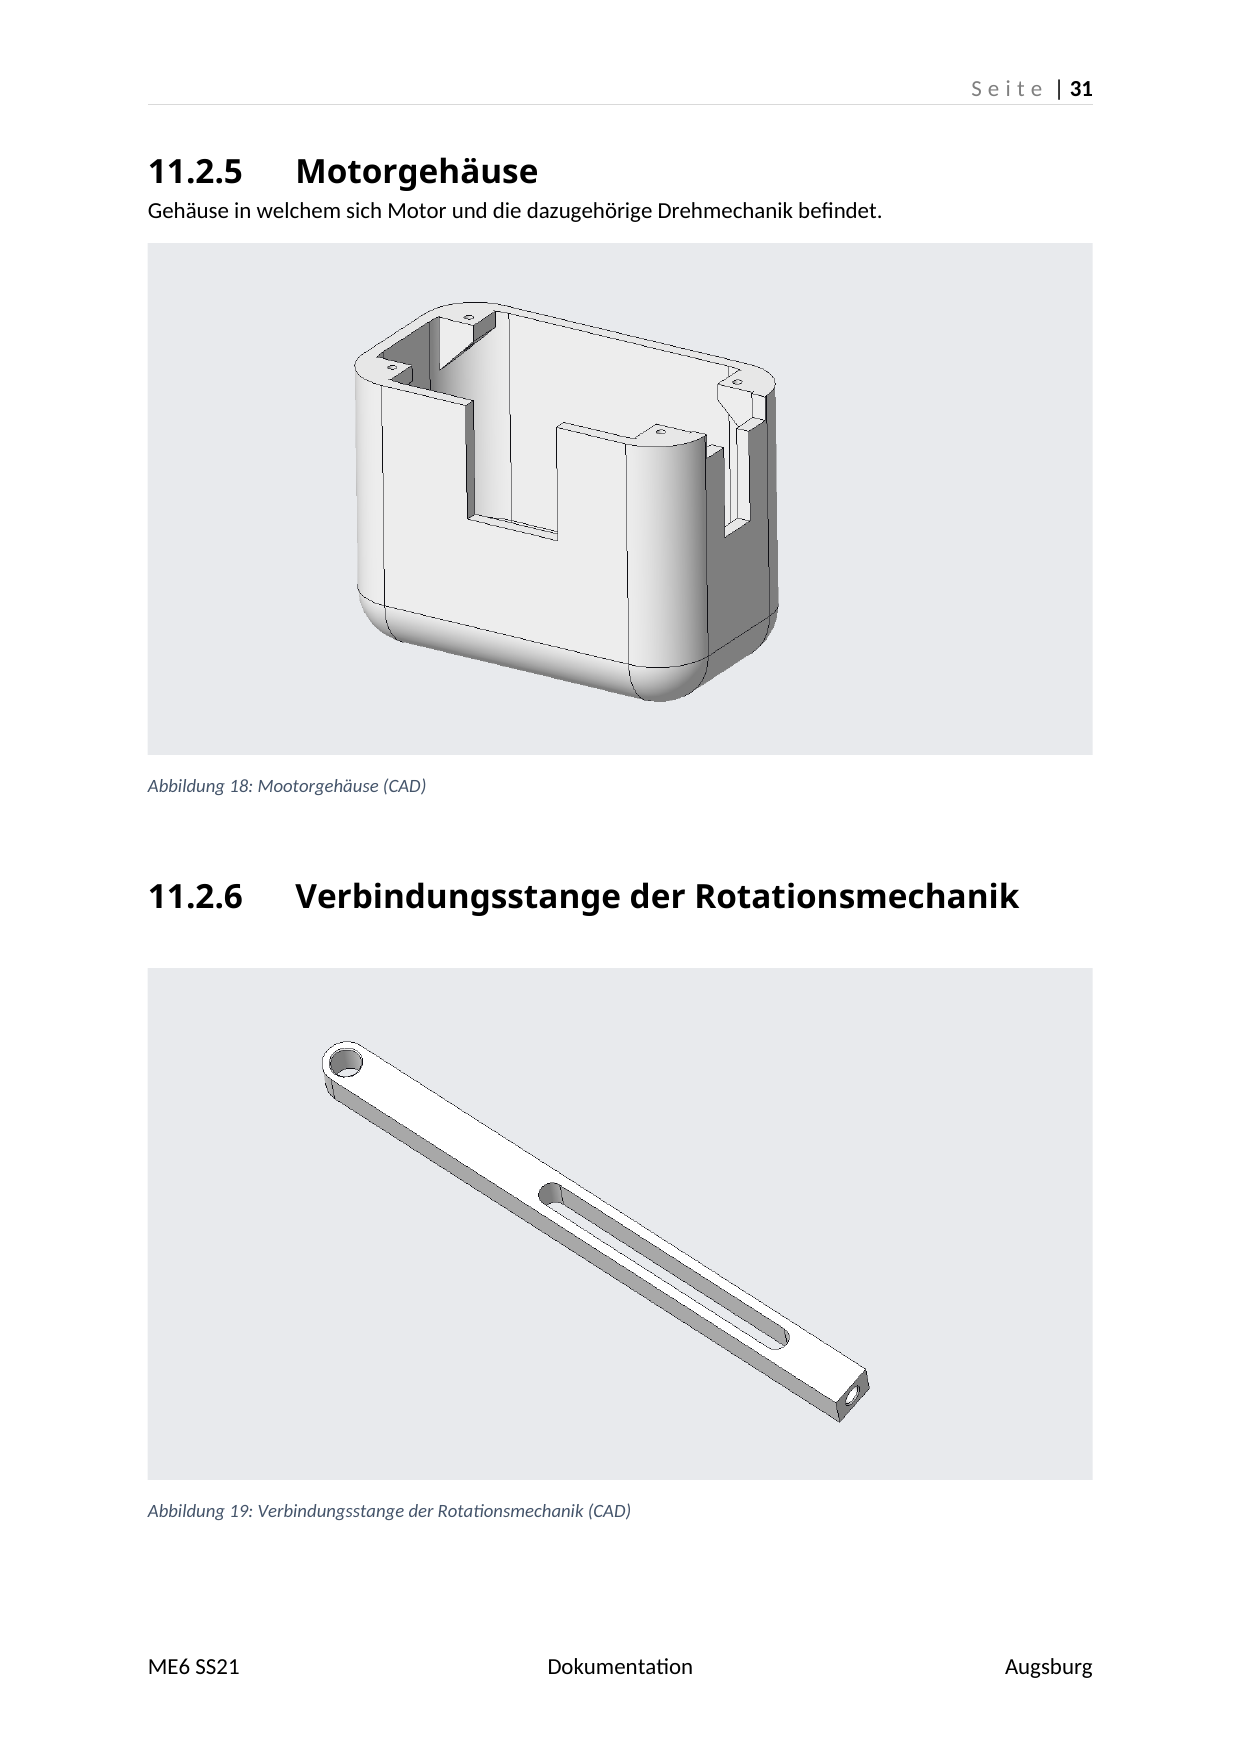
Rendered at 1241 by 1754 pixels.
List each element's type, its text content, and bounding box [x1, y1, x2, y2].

subtitle Motorgehäuse [148, 148, 1093, 193]
picture [147, 968, 1093, 1480]
subtitle Verbindungsstange der Rotationsmechanik [148, 873, 1093, 918]
picture [147, 243, 1093, 755]
text Gehäuse in welchem sich Motor und die dazugehörige Drehmechanik befindet. [148, 197, 1093, 224]
